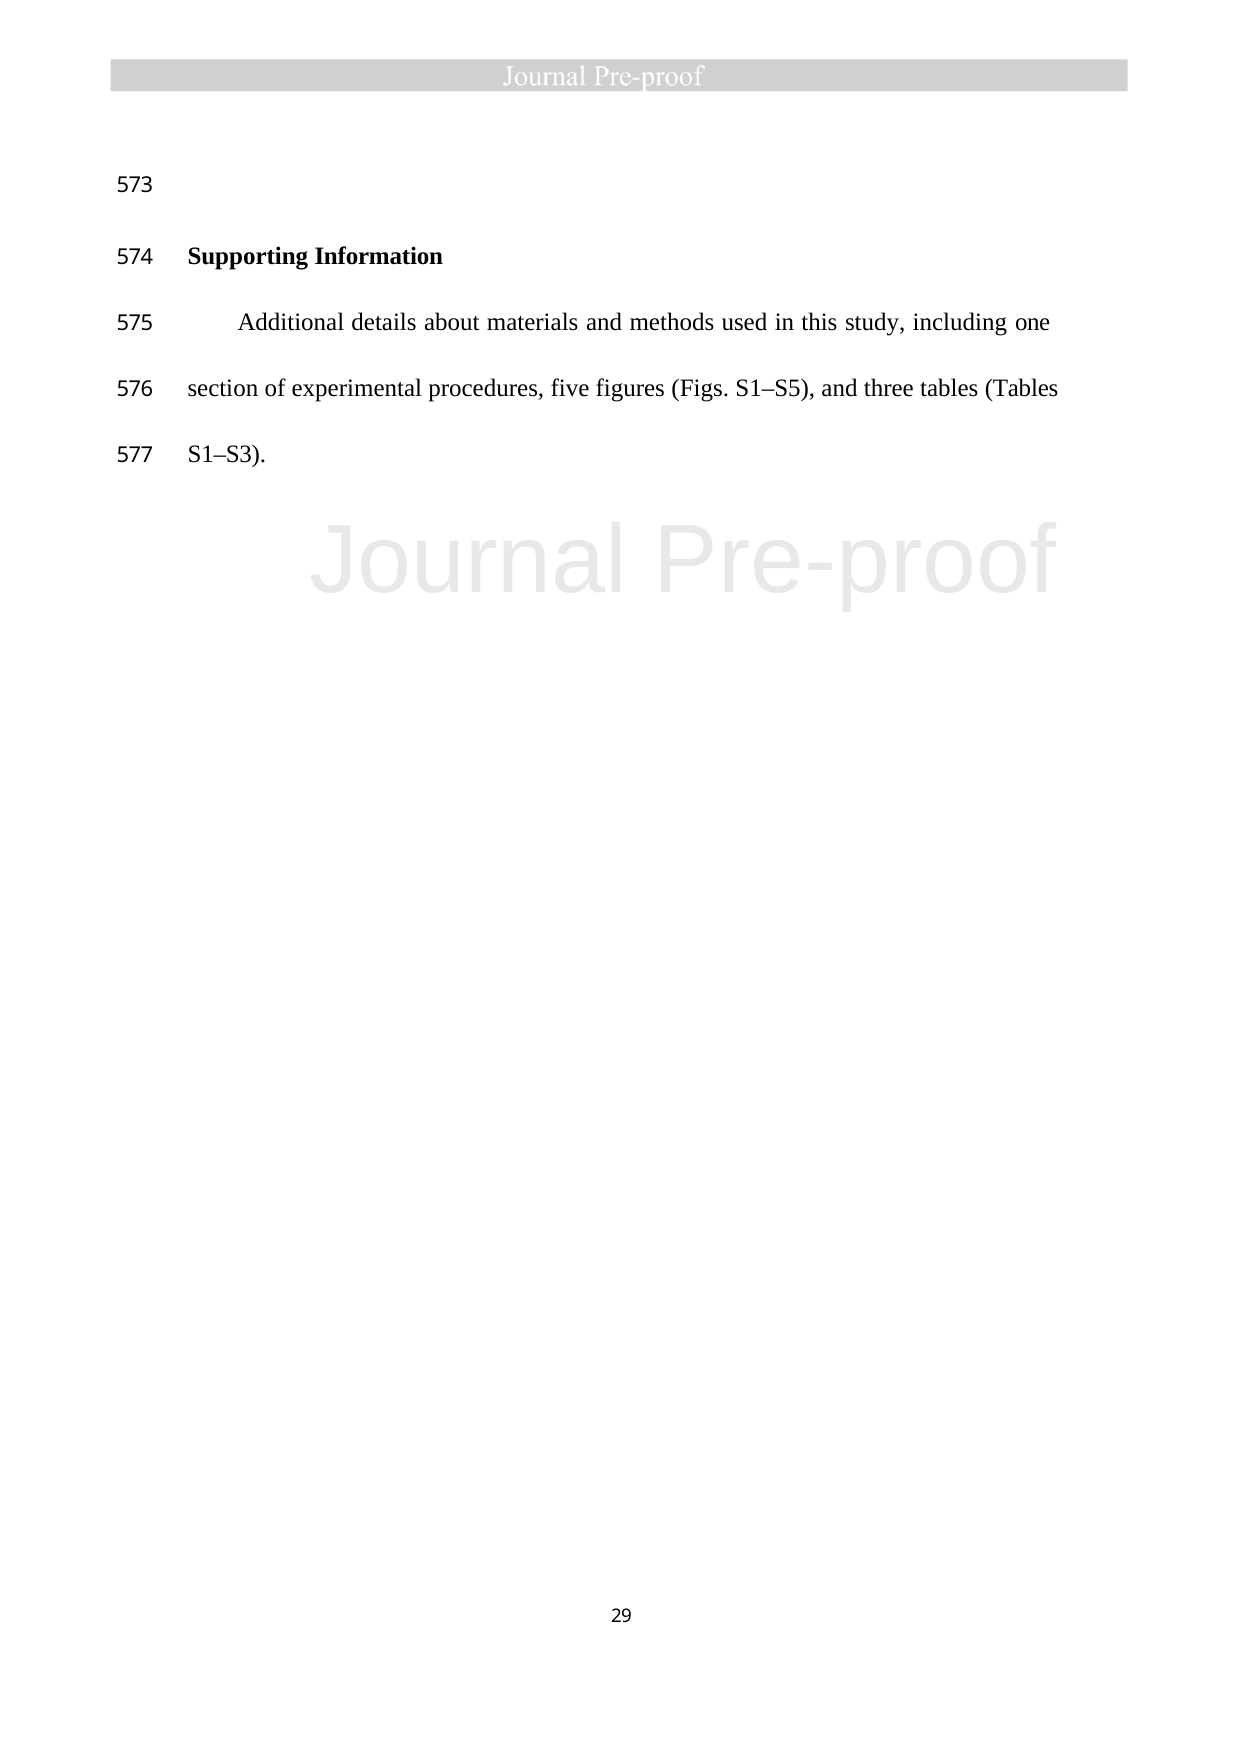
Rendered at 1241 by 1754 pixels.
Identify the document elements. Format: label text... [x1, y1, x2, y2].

text 576 section of experimental procedures, five figures (Figs. S1–S5), and three tables (Tables [116, 373, 1086, 403]
text 574 Supporting Information [116, 241, 1086, 271]
text 573 [116, 169, 1086, 199]
picture [503, 65, 705, 91]
text 577 S1–S3). [116, 439, 1086, 469]
text 575 Additional details about materials and methods used in this study, including one [116, 307, 1086, 337]
